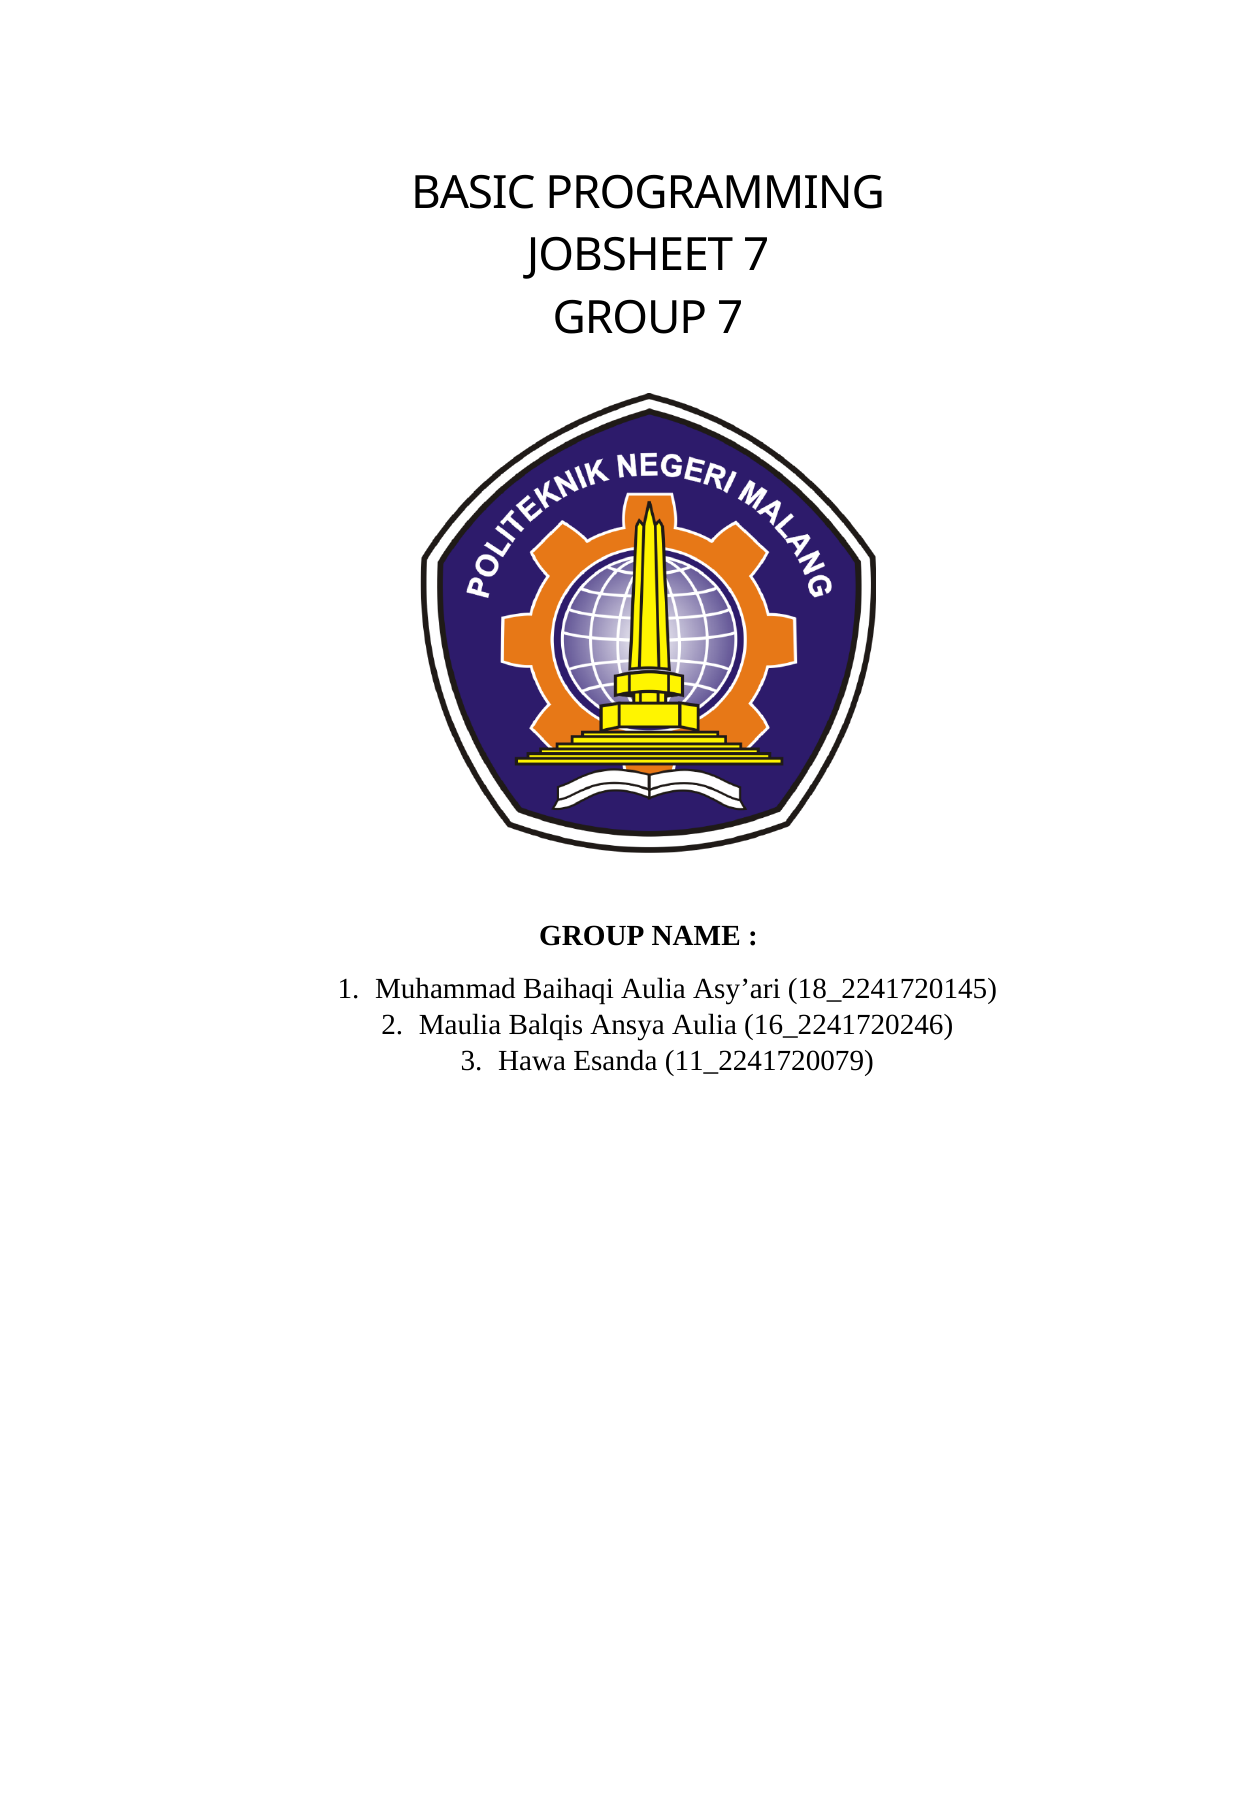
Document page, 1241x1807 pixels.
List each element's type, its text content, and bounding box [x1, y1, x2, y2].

title GROUP 7 [150, 284, 1146, 347]
title BASIC PROGRAMMING [150, 159, 1146, 222]
picture [420, 393, 876, 853]
text GROUP NAME : [150, 918, 1146, 952]
list Muhammad Baihaqi Aulia Asy’ari (18_2241720145) [187, 971, 1146, 1004]
list Hawa Esanda (11_2241720079) [187, 1043, 1146, 1077]
title JOBSHEET 7 [150, 222, 1146, 284]
list Maulia Balqis Ansya Aulia (16_2241720246) [187, 1007, 1146, 1041]
